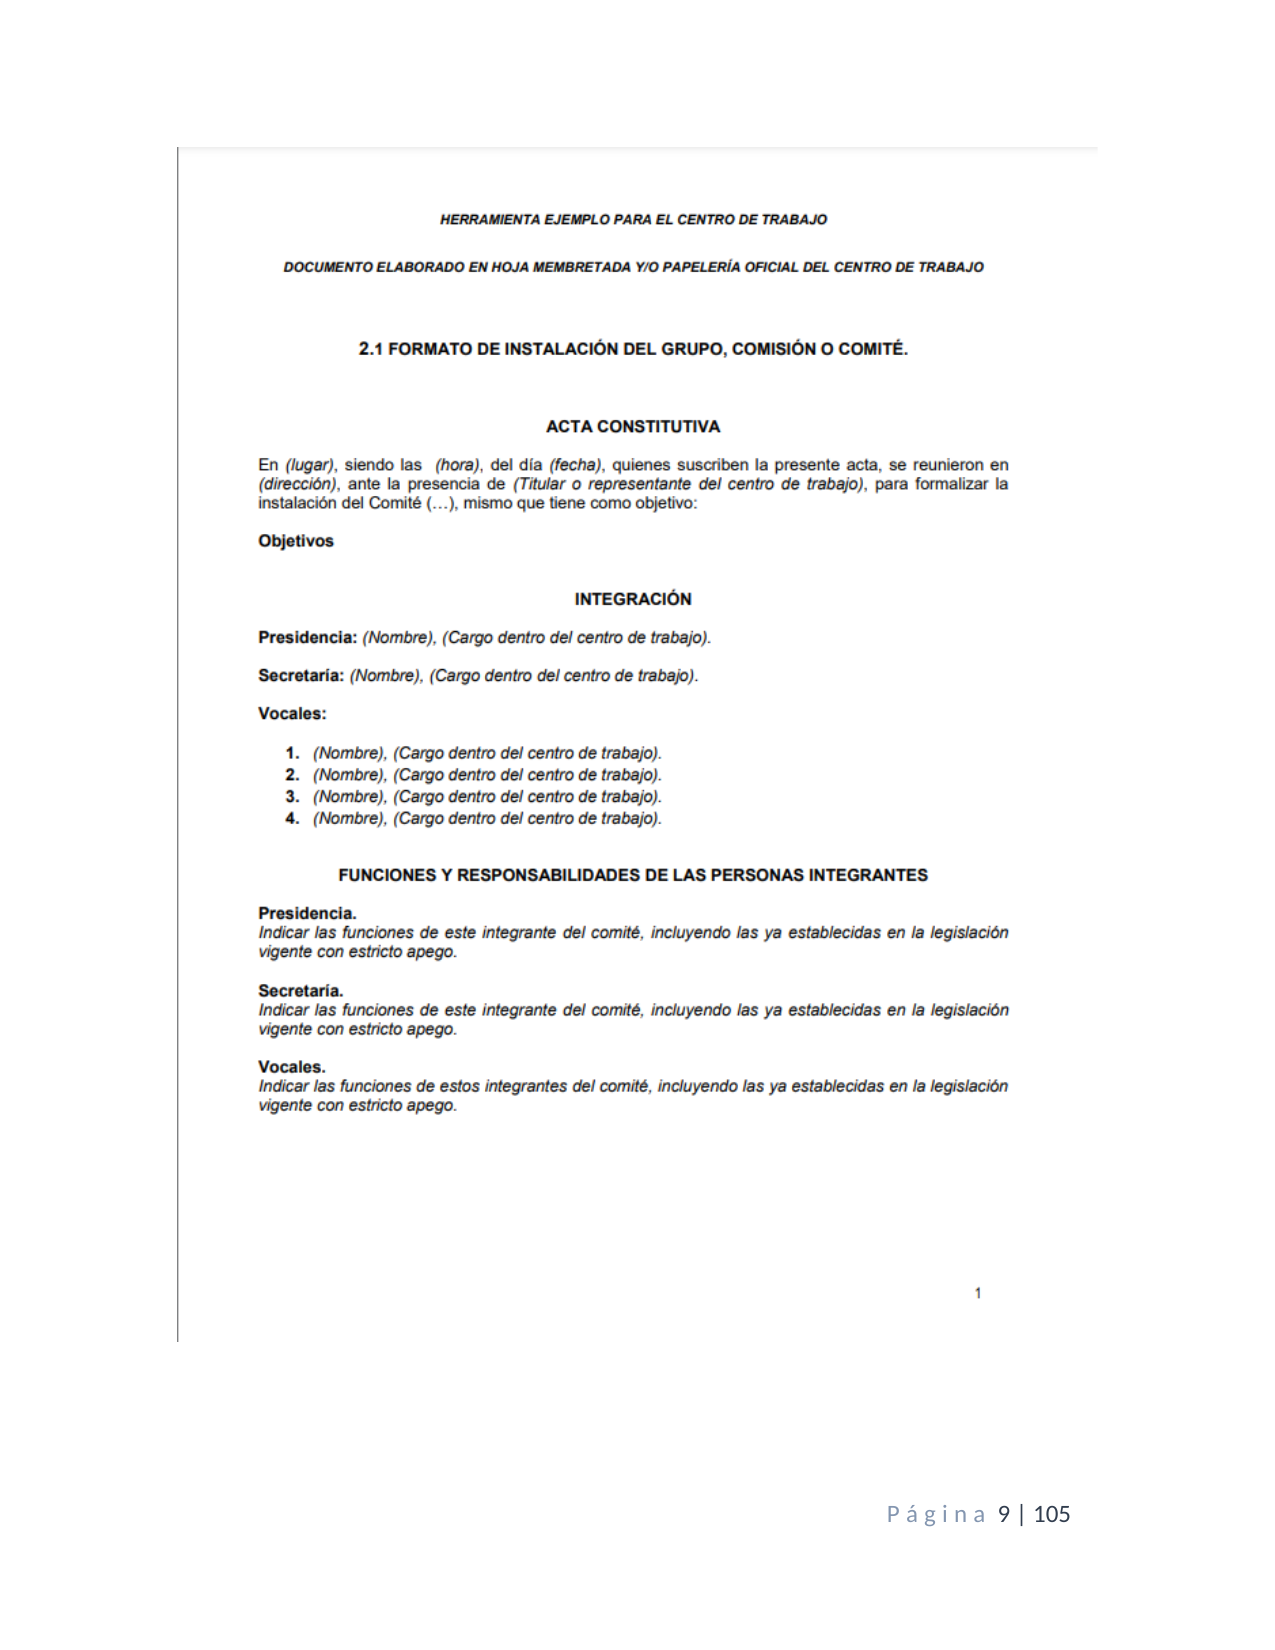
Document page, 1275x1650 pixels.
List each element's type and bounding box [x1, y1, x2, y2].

picture [177, 147, 1098, 1342]
